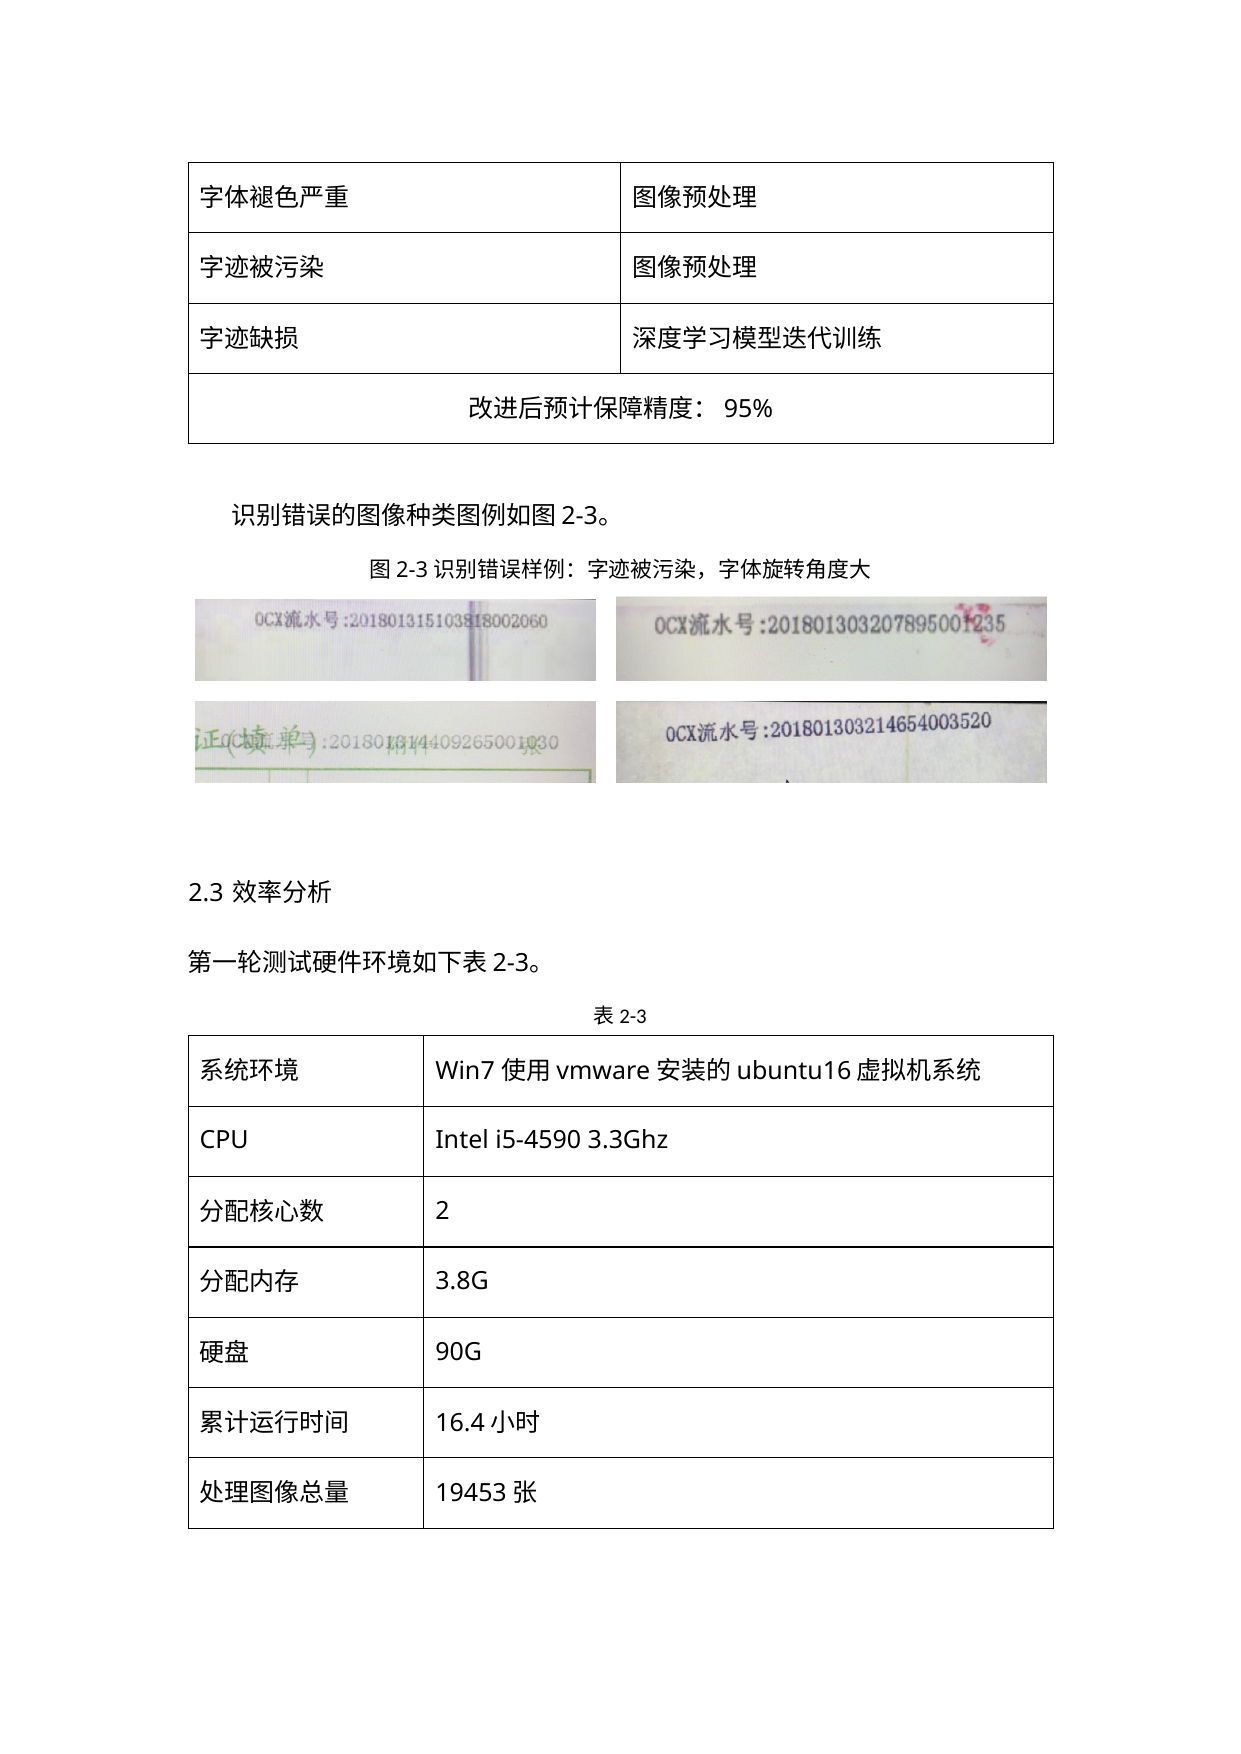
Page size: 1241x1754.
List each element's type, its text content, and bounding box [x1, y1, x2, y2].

table_cell 字迹缺损 [189, 304, 620, 373]
table_cell 分配内存 [189, 1248, 423, 1317]
list 图 2-3 识别错误样例：字迹被污染，字体旋转角度大 [187, 552, 1053, 584]
table_cell 19453张 [424, 1458, 1053, 1528]
table_cell 改进后预计保障精度： 95% [189, 374, 1053, 443]
list 第一轮测试硬件环境如下表2-3。 [187, 928, 1053, 993]
table_cell CPU [189, 1107, 423, 1176]
table_cell 字迹被污染 [189, 233, 620, 303]
table_cell 字体褪色严重 [189, 163, 620, 232]
table_cell 2 [424, 1177, 1053, 1246]
table_cell 累计运行时间 [189, 1388, 423, 1457]
table_cell 3.8G [424, 1248, 1053, 1317]
table_header Win7 使用vmware 安装的ubuntu16虚拟机系统 [424, 1036, 1053, 1106]
table_cell 90G [424, 1318, 1053, 1387]
table_cell 深度学习模型迭代训练 [621, 304, 1053, 373]
picture [187, 588, 1053, 788]
list 效率分析 [188, 858, 1053, 923]
table_cell Intel i5-4590 3.3Ghz [424, 1107, 1053, 1176]
table_cell 分配核心数 [189, 1177, 423, 1246]
text 识别错误的图像种类图例如图2-3。 [187, 481, 1053, 546]
table_cell 图像预处理 [621, 163, 1053, 232]
table_cell 16.4小时 [424, 1388, 1053, 1457]
table_cell 处理图像总量 [189, 1458, 423, 1528]
table_cell 硬盘 [189, 1318, 423, 1387]
list 表 2-3 [187, 998, 1053, 1031]
table_cell 图像预处理 [621, 233, 1053, 303]
table_header 系统环境 [189, 1036, 423, 1106]
